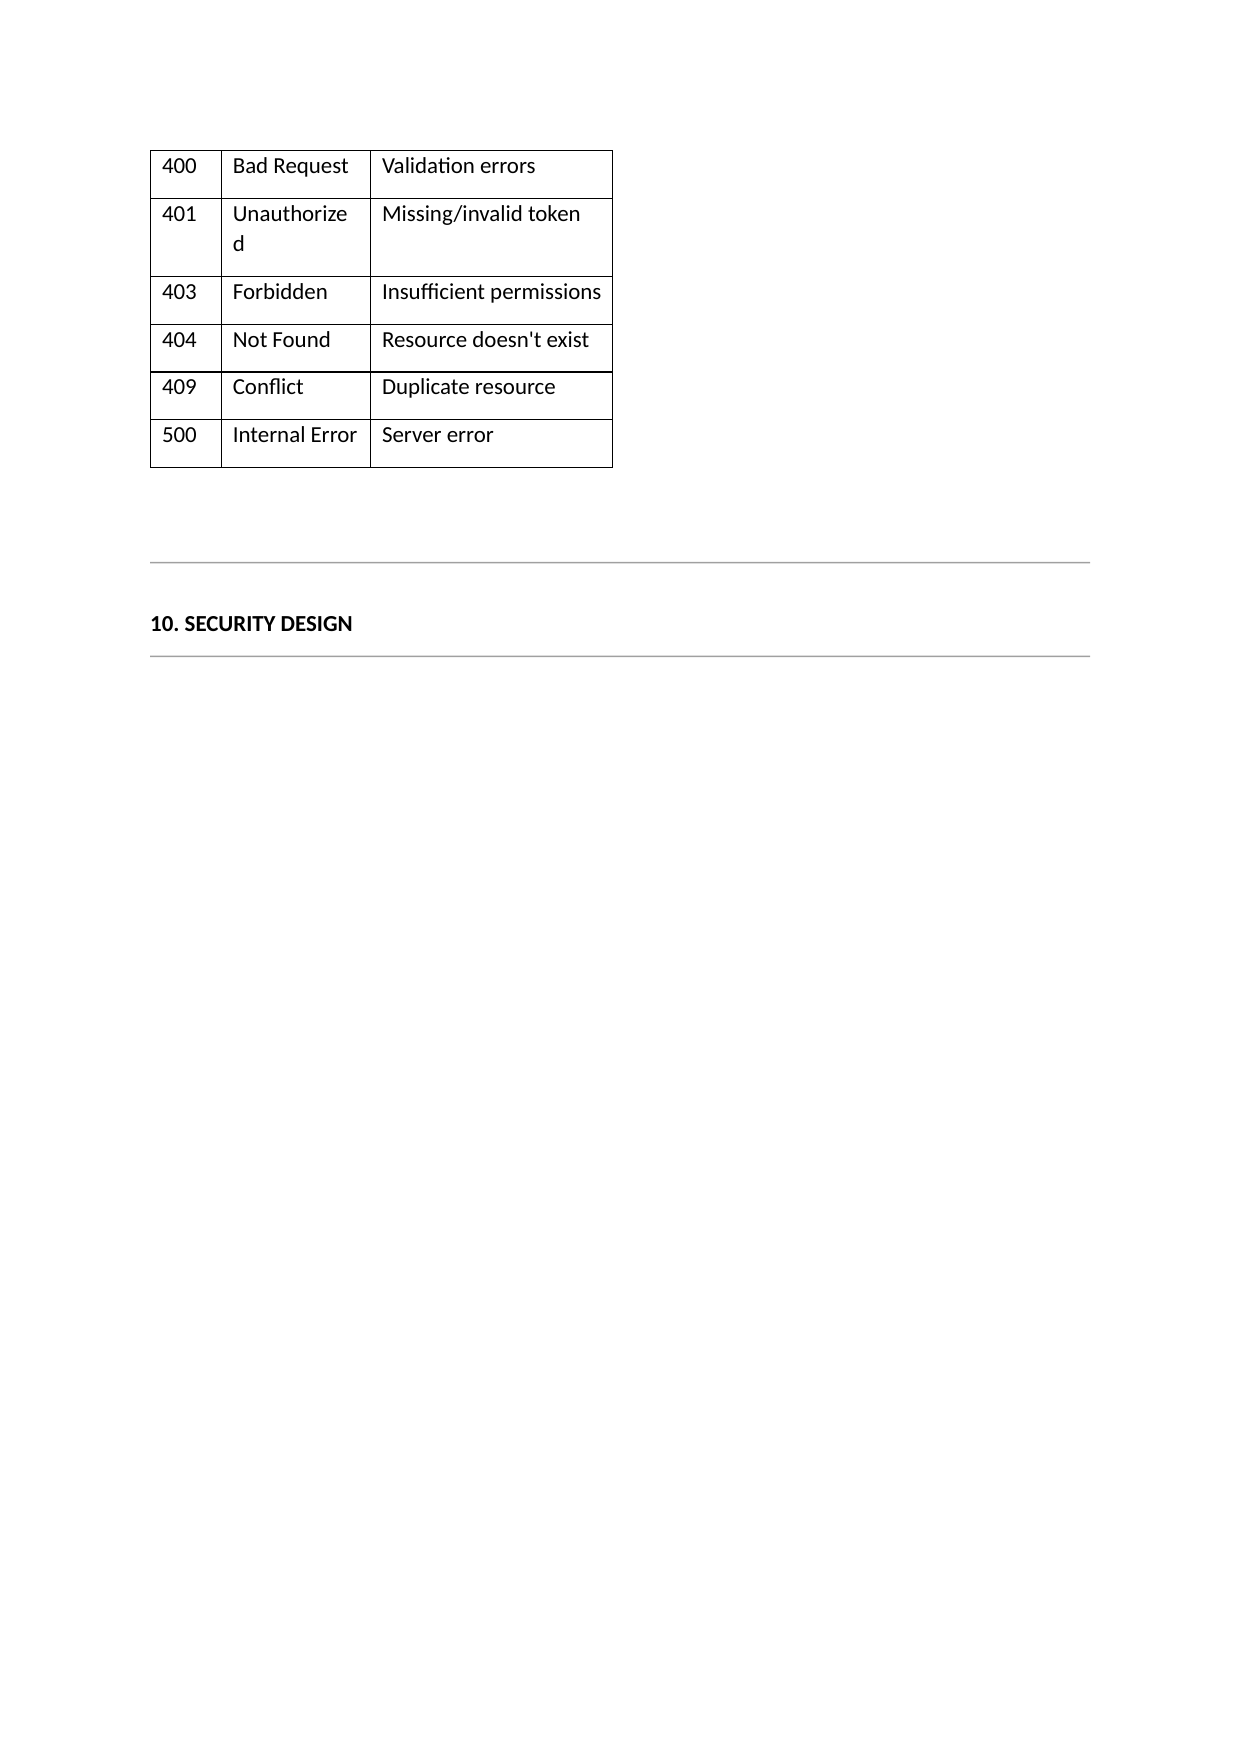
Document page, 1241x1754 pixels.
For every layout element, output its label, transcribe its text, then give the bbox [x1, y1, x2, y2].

table_cell Server error [371, 420, 612, 467]
table_cell 403 [151, 277, 221, 324]
table_cell Unauthorized [222, 199, 370, 276]
table_cell Duplicate resource [371, 373, 612, 419]
text 10. SECURITY DESIGN [150, 609, 1090, 637]
table_cell Forbidden [222, 277, 370, 324]
table_cell Validation errors [371, 151, 612, 198]
table_cell 400 [151, 151, 221, 198]
table_cell 409 [151, 373, 221, 419]
table_cell Insufficient permissions [371, 277, 612, 324]
table_cell 401 [151, 199, 221, 276]
table_cell Conflict [222, 373, 370, 419]
table_cell Bad Request [222, 151, 370, 198]
table_cell 500 [151, 420, 221, 467]
table_cell Missing/invalid token [371, 199, 612, 276]
table_cell Not Found [222, 325, 370, 371]
table_cell 404 [151, 325, 221, 371]
table_cell Resource doesn't exist [371, 325, 612, 371]
table_cell Internal Error [222, 420, 370, 467]
